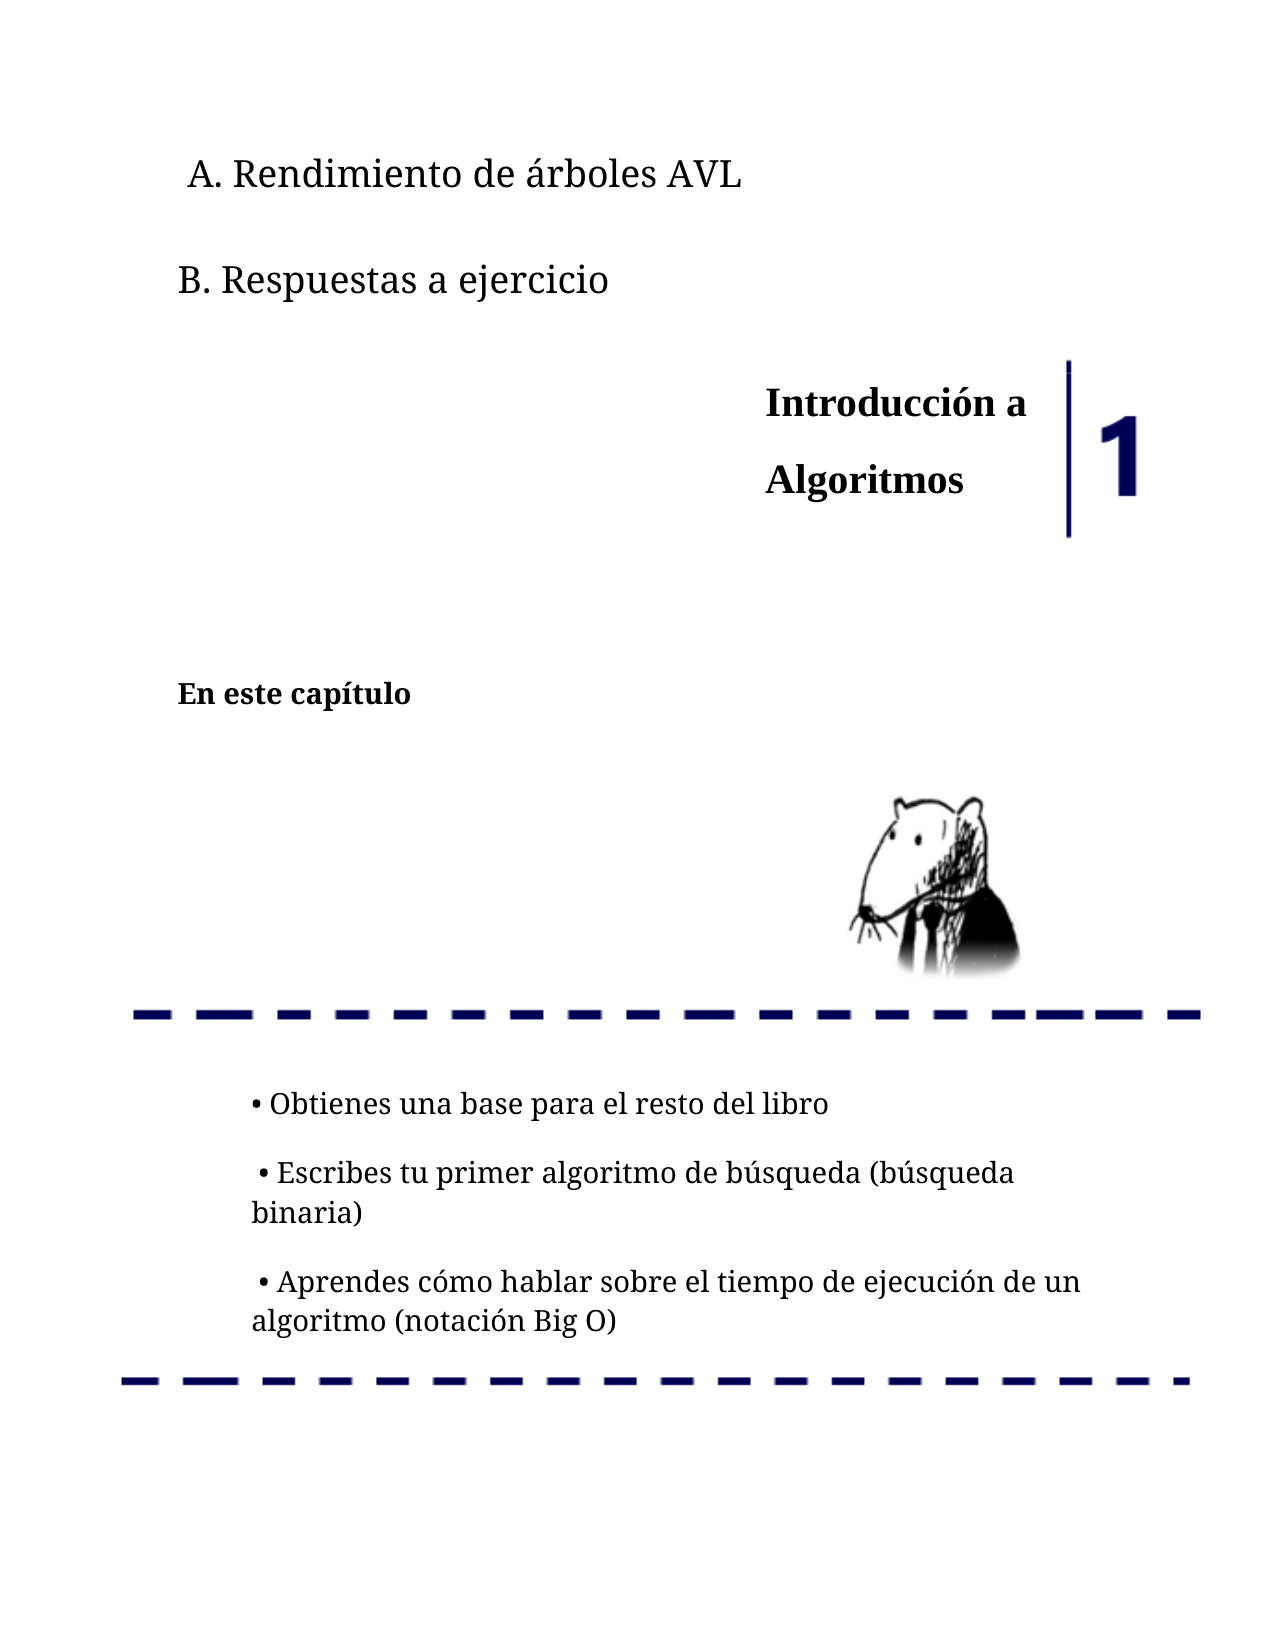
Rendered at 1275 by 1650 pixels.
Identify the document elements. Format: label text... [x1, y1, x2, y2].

picture [1040, 346, 1172, 598]
text En este capítulo [177, 673, 1098, 713]
text B. Respuestas a ejercicio [177, 253, 1098, 304]
text • Obtienes una base para el resto del libro [251, 1055, 1098, 1123]
picture [73, 716, 1225, 1055]
text • Aprendes cómo hablar sobre el tiempo de ejecución de un algoritmo (notación Big O) [251, 1261, 1098, 1340]
text • Escribes tu primer algoritmo de búsqueda (búsqueda binaria) [251, 1152, 1098, 1232]
picture [84, 1356, 1210, 1411]
text A. Rendimiento de árboles AVL [177, 148, 1098, 199]
